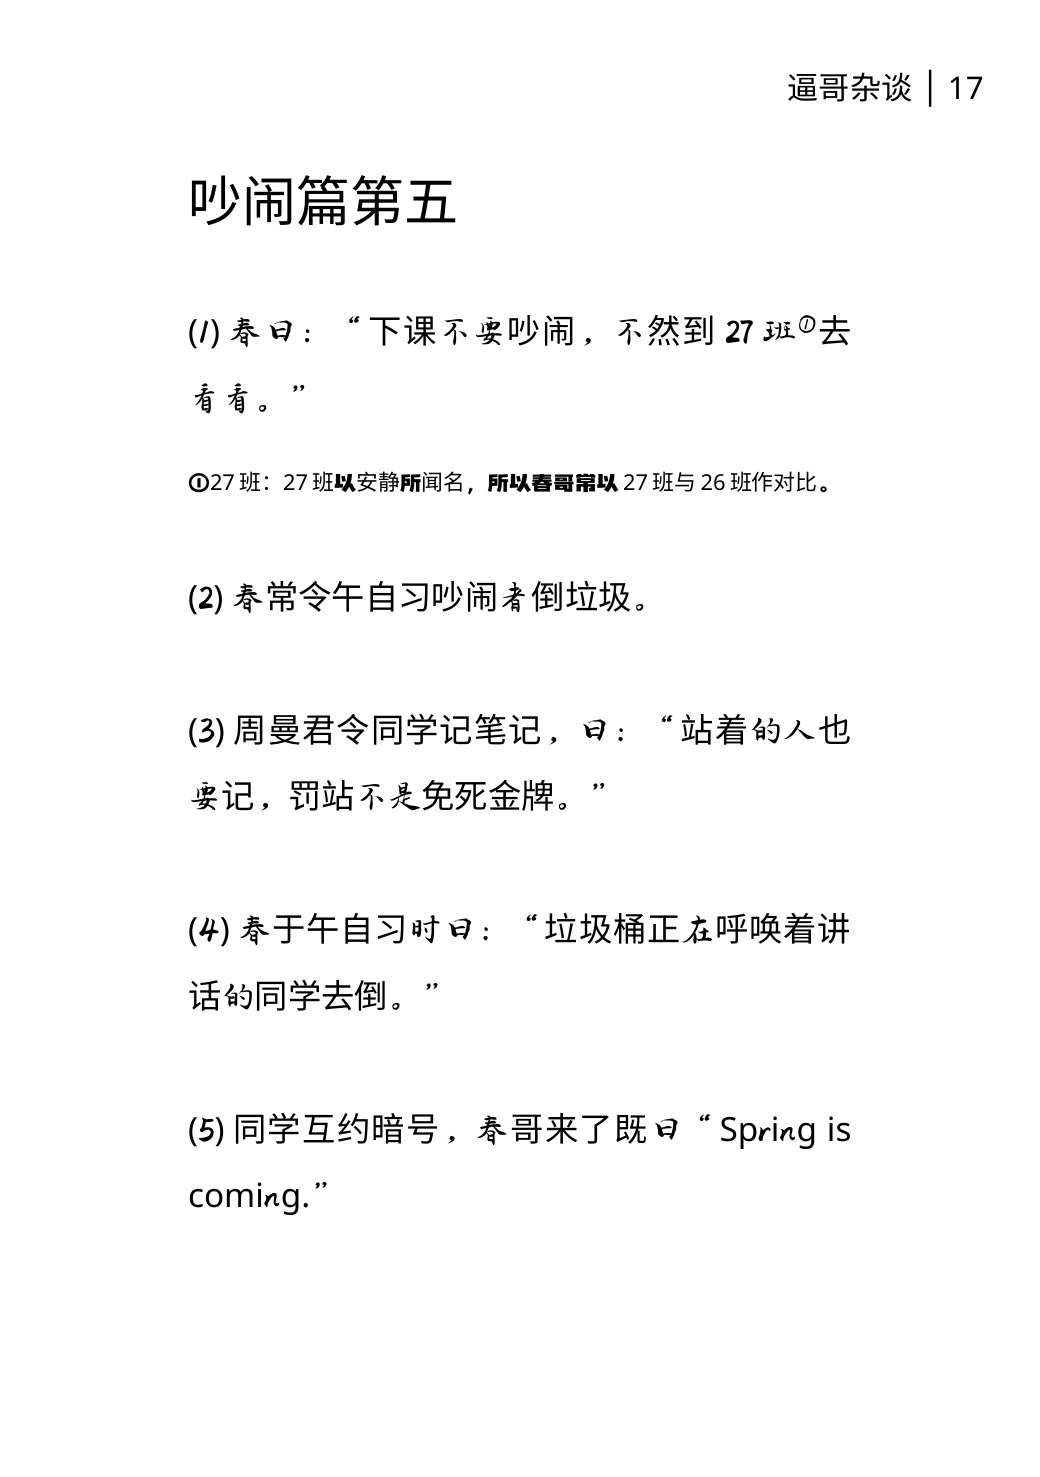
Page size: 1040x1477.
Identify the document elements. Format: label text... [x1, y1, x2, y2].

text ①27班：27班以安静所闻名，所以春哥常以27班与26班作对比。 [188, 466, 852, 499]
list 同学互约暗号，春哥来了既曰“Spring is coming.” [188, 1097, 852, 1230]
list 春常令午自习吵闹者倒垃圾。 [188, 565, 852, 632]
list 周曼君令同学记笔记，曰：“站着的人也要记，罚站不是免死金牌。” [188, 698, 852, 831]
text 吵闹篇第五 [188, 166, 852, 233]
list 春于午自习时曰：“垃圾桶正在呼唤着讲话的同学去倒。” [188, 897, 852, 1030]
list 春曰：“下课不要吵闹，不然到27班①去看看。” [188, 299, 852, 432]
